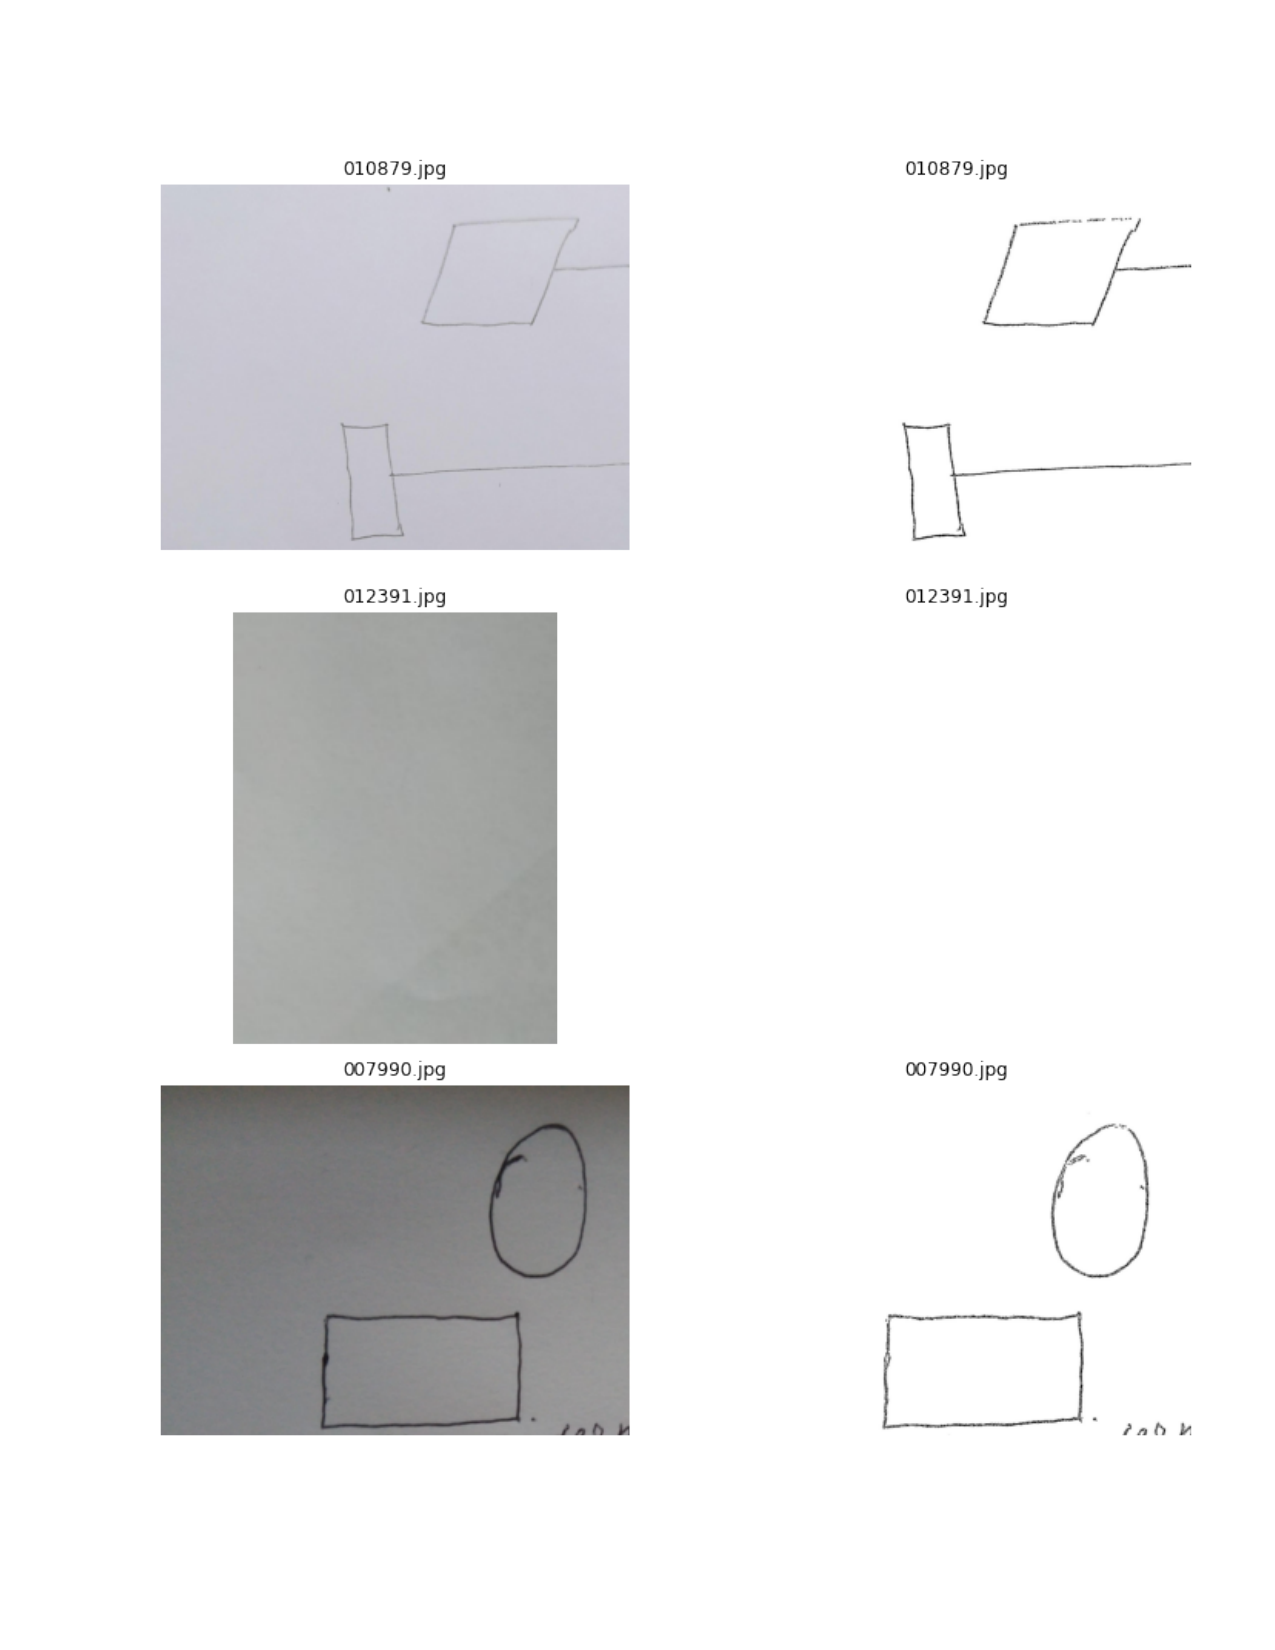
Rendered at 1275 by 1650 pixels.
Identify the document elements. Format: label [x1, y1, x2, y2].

picture [150, 580, 1200, 1054]
picture [150, 150, 1200, 577]
picture [150, 1057, 1200, 1443]
